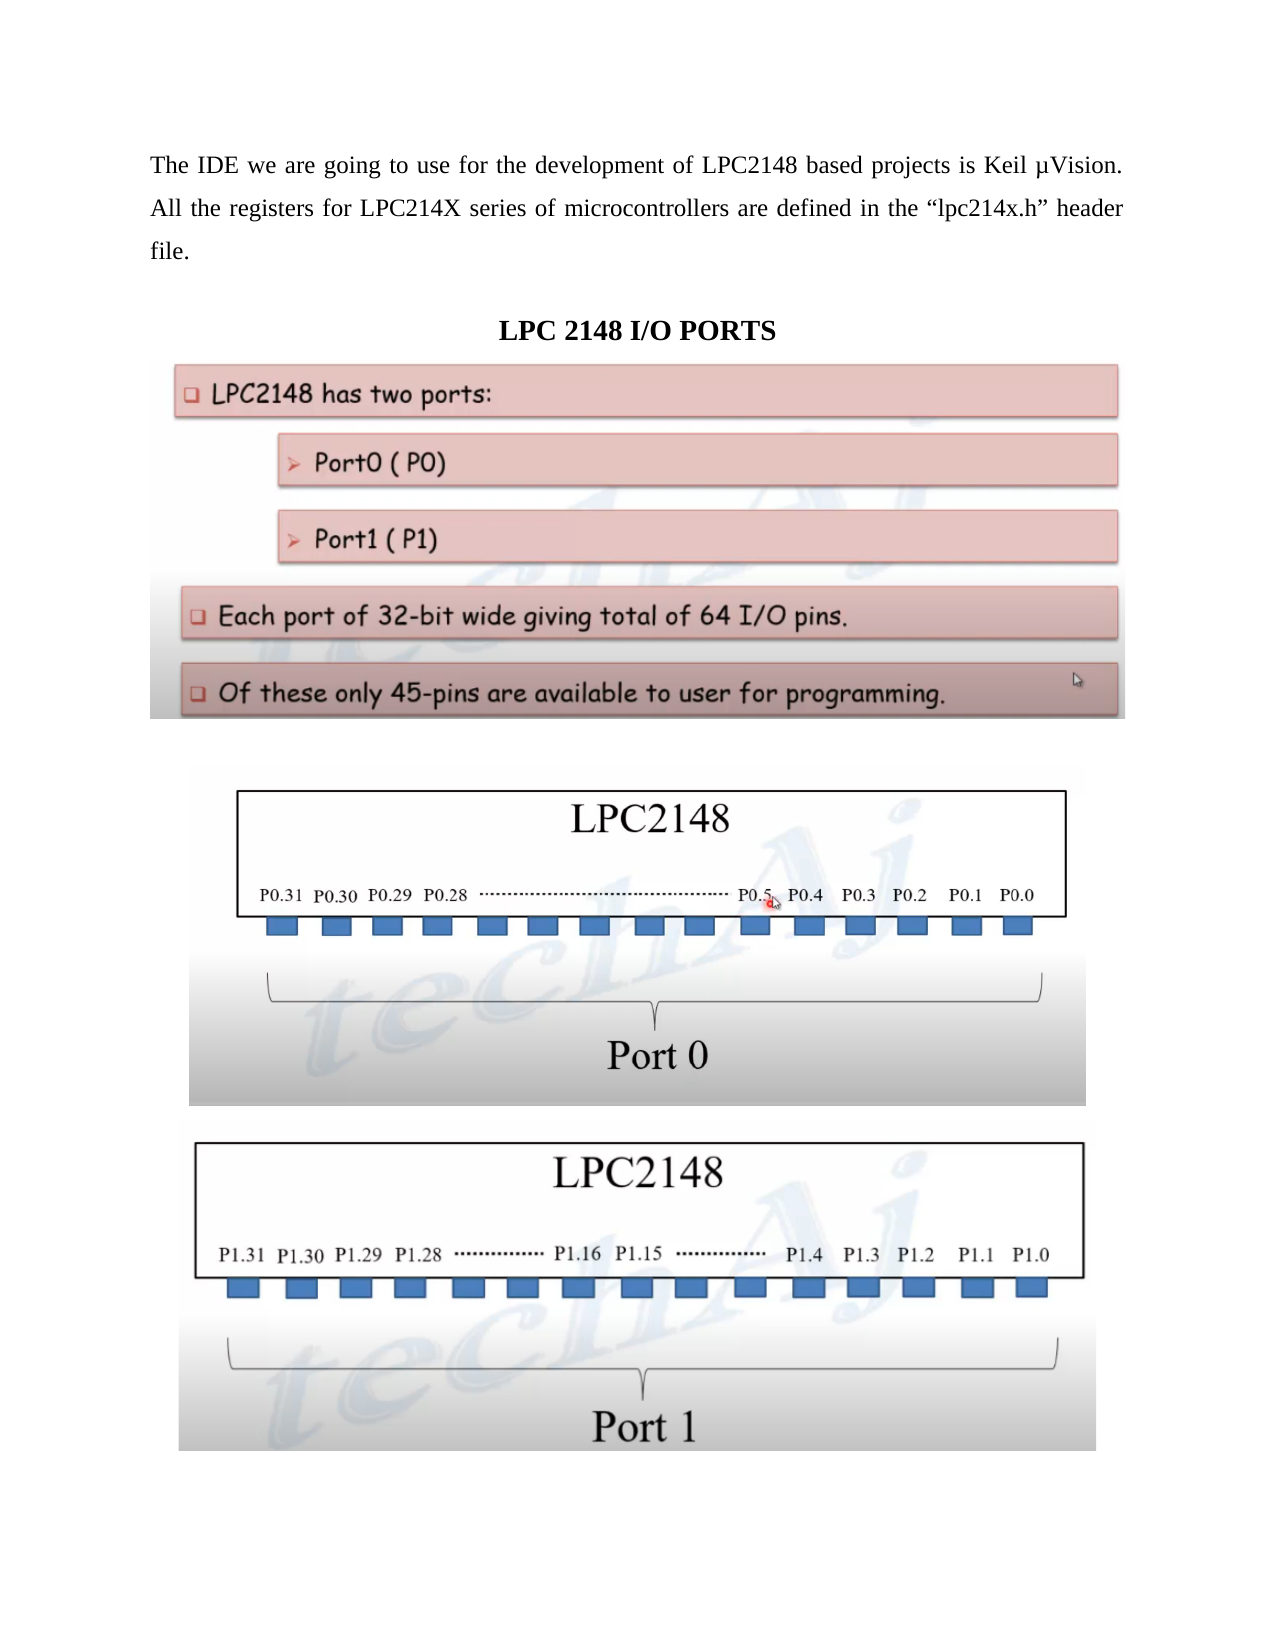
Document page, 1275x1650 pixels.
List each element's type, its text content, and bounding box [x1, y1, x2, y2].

text The IDE we are going to use for the development of LPC2148 based projects is Keil µVision. All the registers for LPC214X series of microcontrollers are defined in the “lpc214x.h” header file. [150, 150, 1125, 265]
picture [189, 766, 1086, 1106]
text LPC 2148 I/O PORTS [150, 313, 1125, 360]
picture [178, 1119, 1097, 1451]
picture [150, 360, 1125, 719]
